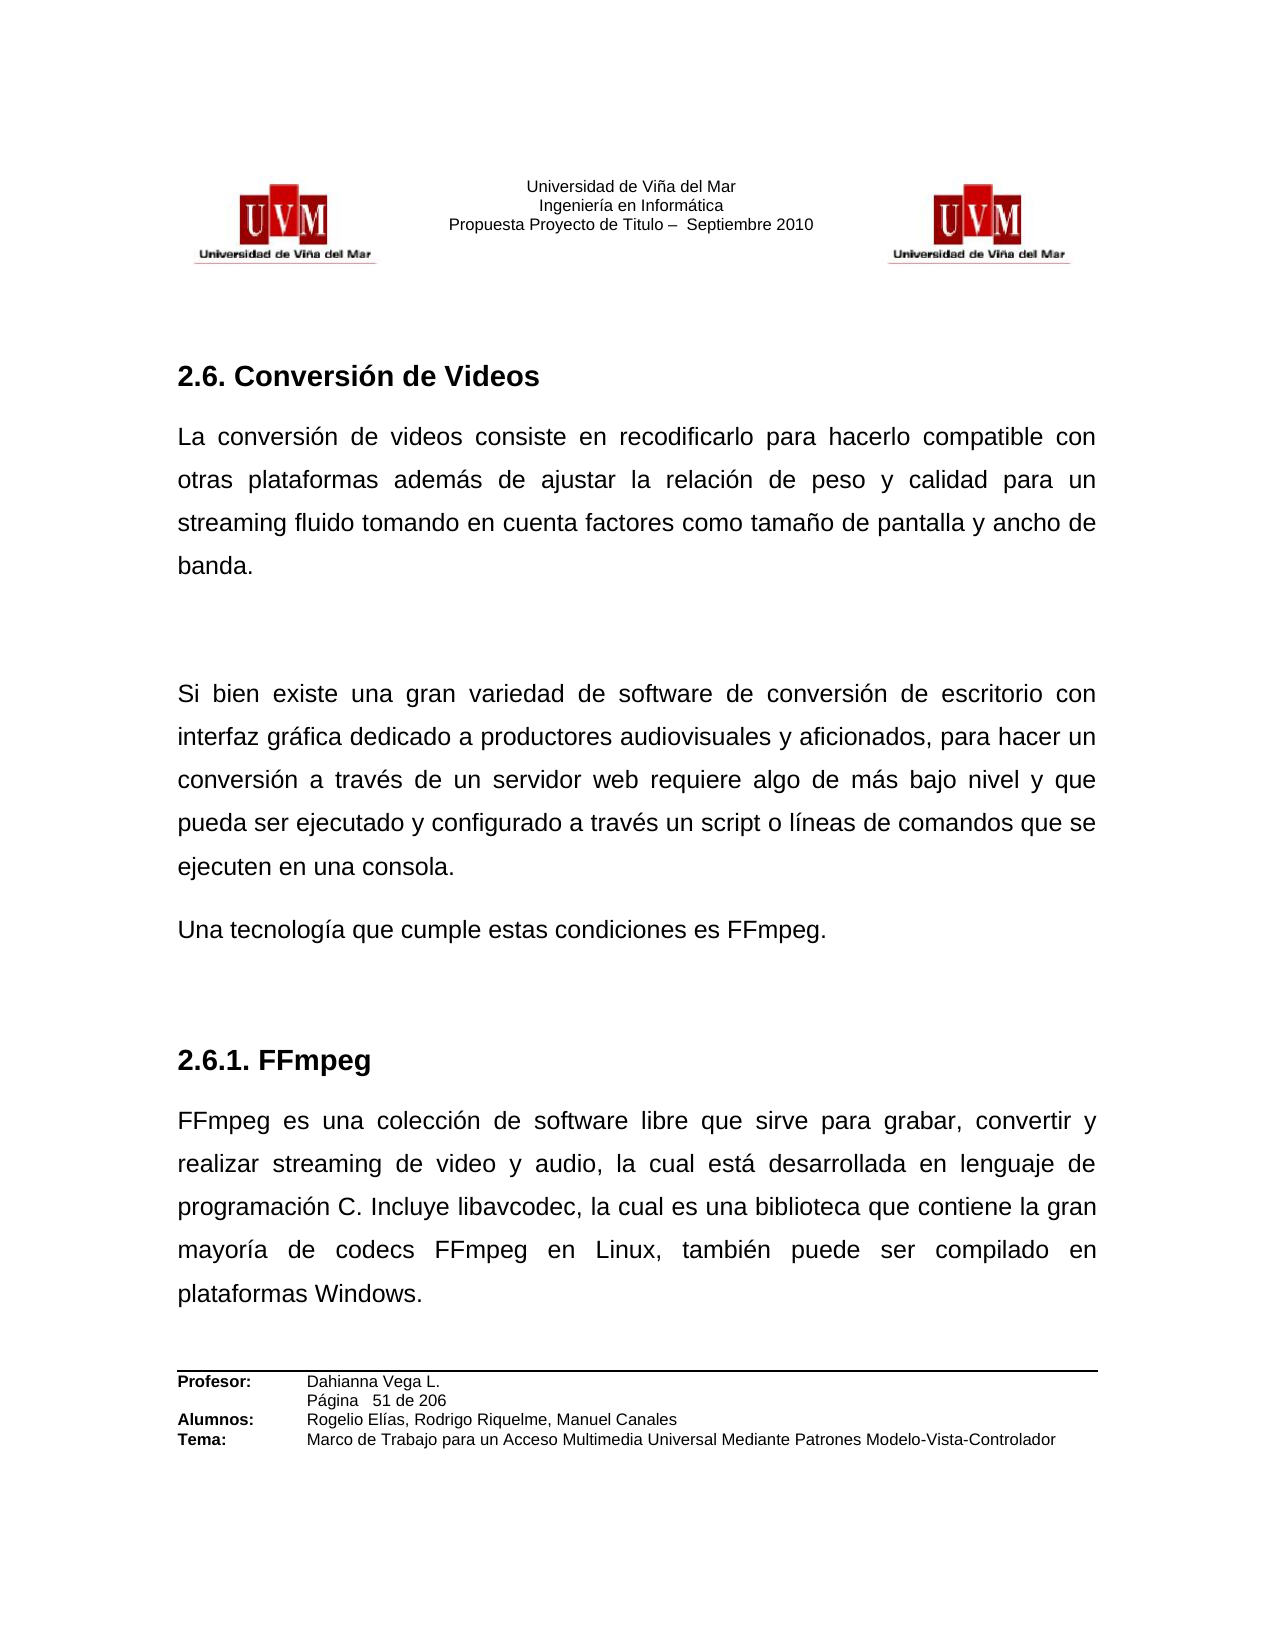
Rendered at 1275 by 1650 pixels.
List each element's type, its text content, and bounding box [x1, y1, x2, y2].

subtitle 2.6. Conversión de Videos [177, 359, 1098, 392]
text FFmpeg es una colección de software libre que sirve para grabar, convertir y realizar streaming de video y audio, la cual está desarrollada en lenguaje de programación C. Incluye libavcodec, la cual es una biblioteca que contiene la gran mayoría de codecs FFmpeg en Linux, también puede ser compilado en plataformas Windows. [177, 1106, 1098, 1307]
text Una tecnología que cumple estas condiciones es FFmpeg. [177, 915, 1098, 944]
picture [871, 176, 1084, 267]
text La conversión de videos consiste en recodificarlo para hacerlo compatible con otras plataformas además de ajustar la relación de peso y calidad para un streaming fluido tomando en cuenta factores como tamaño de pantalla y ancho de banda. [177, 422, 1098, 580]
subtitle 2.6.1. FFmpeg [177, 1043, 1098, 1077]
picture [177, 176, 390, 267]
text Si bien existe una gran variedad de software de conversión de escritorio con interfaz gráfica dedicado a productores audiovisuales y aficionados, para hacer un conversión a través de un servidor web requiere algo de más bajo nivel y que pueda ser ejecutado y configurado a través un script o líneas de comandos que se ejecuten en una consola. [177, 679, 1098, 880]
